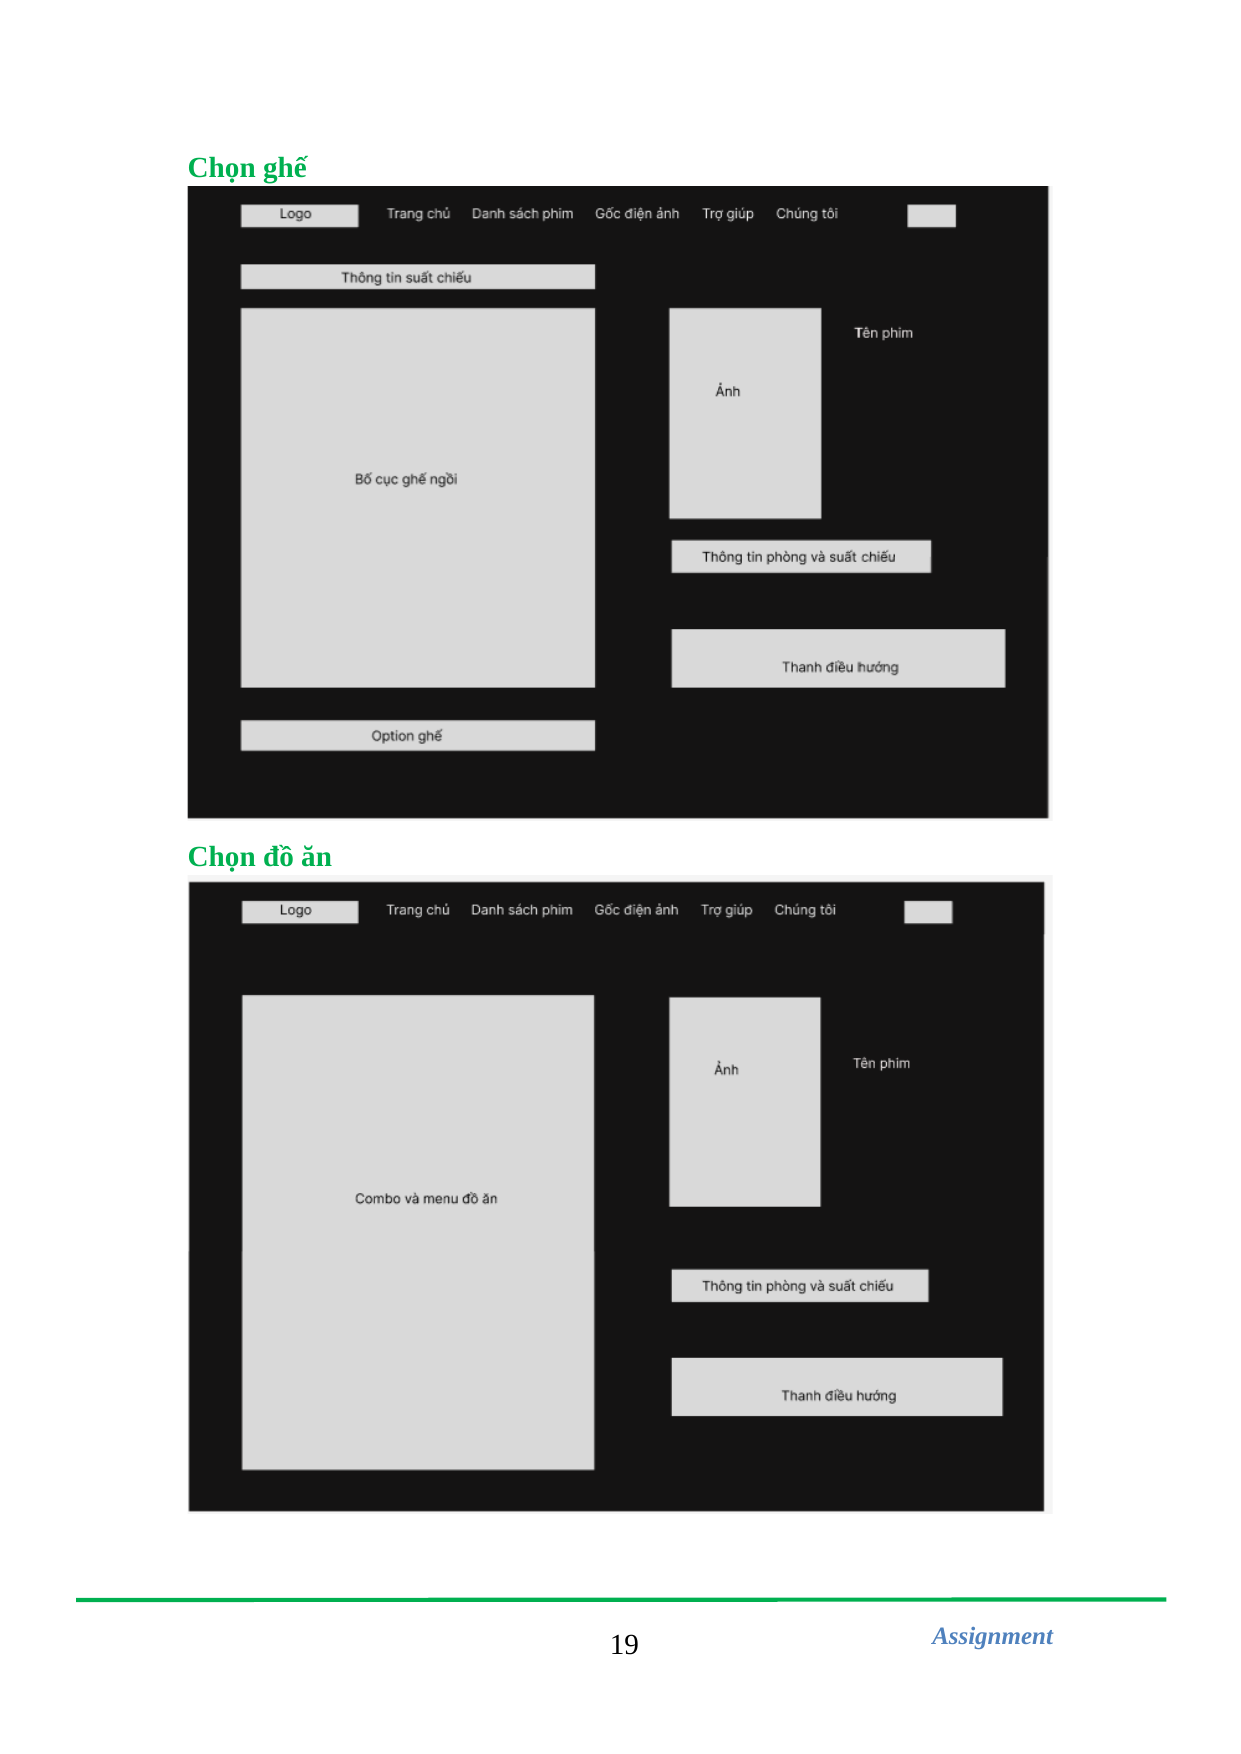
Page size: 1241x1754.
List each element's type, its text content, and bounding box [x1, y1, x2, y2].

picture [187, 875, 1053, 1514]
picture [187, 186, 1053, 821]
subtitle Chọn đồ ăn [187, 839, 1053, 873]
subtitle Chọn ghế [187, 150, 1053, 183]
